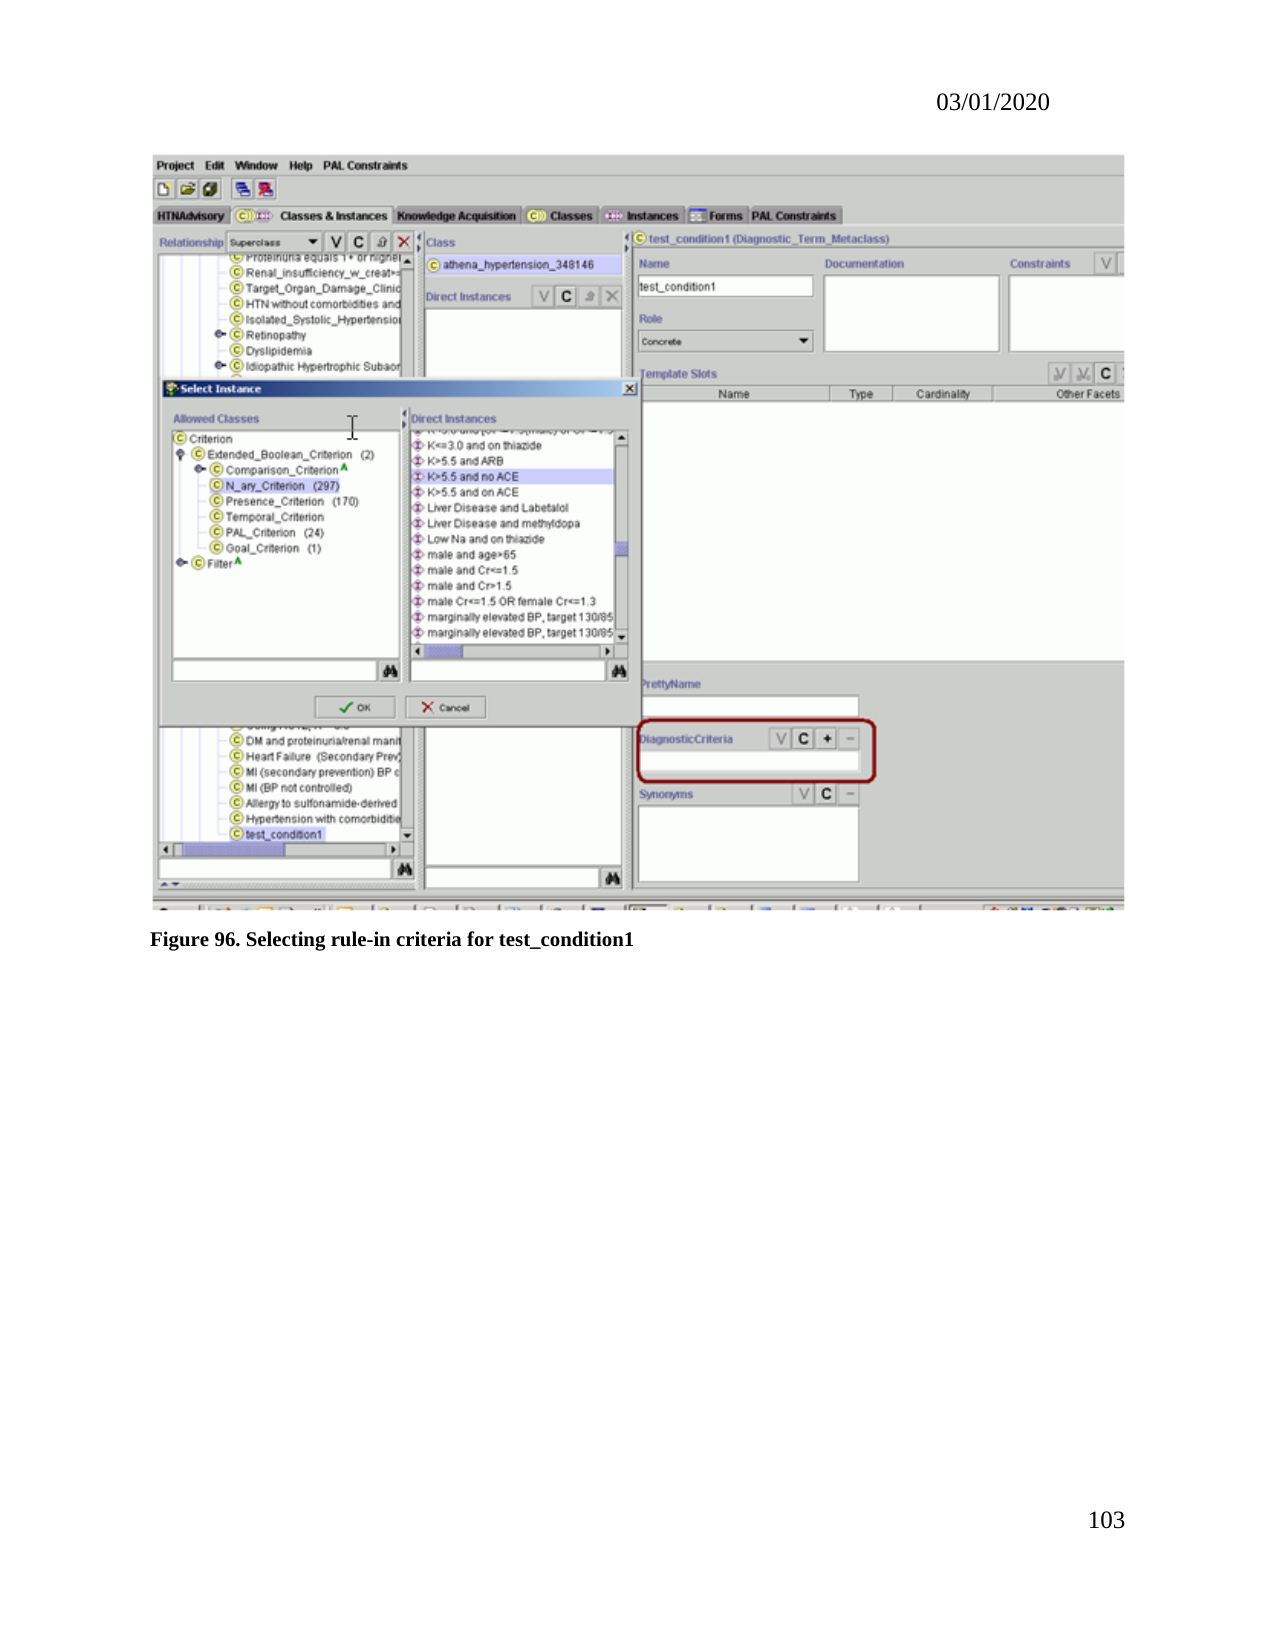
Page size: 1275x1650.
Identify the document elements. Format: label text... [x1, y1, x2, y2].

text Figure 96. Selecting rule-in criteria for test_condition1 [150, 927, 1125, 951]
picture [150, 150, 1125, 915]
